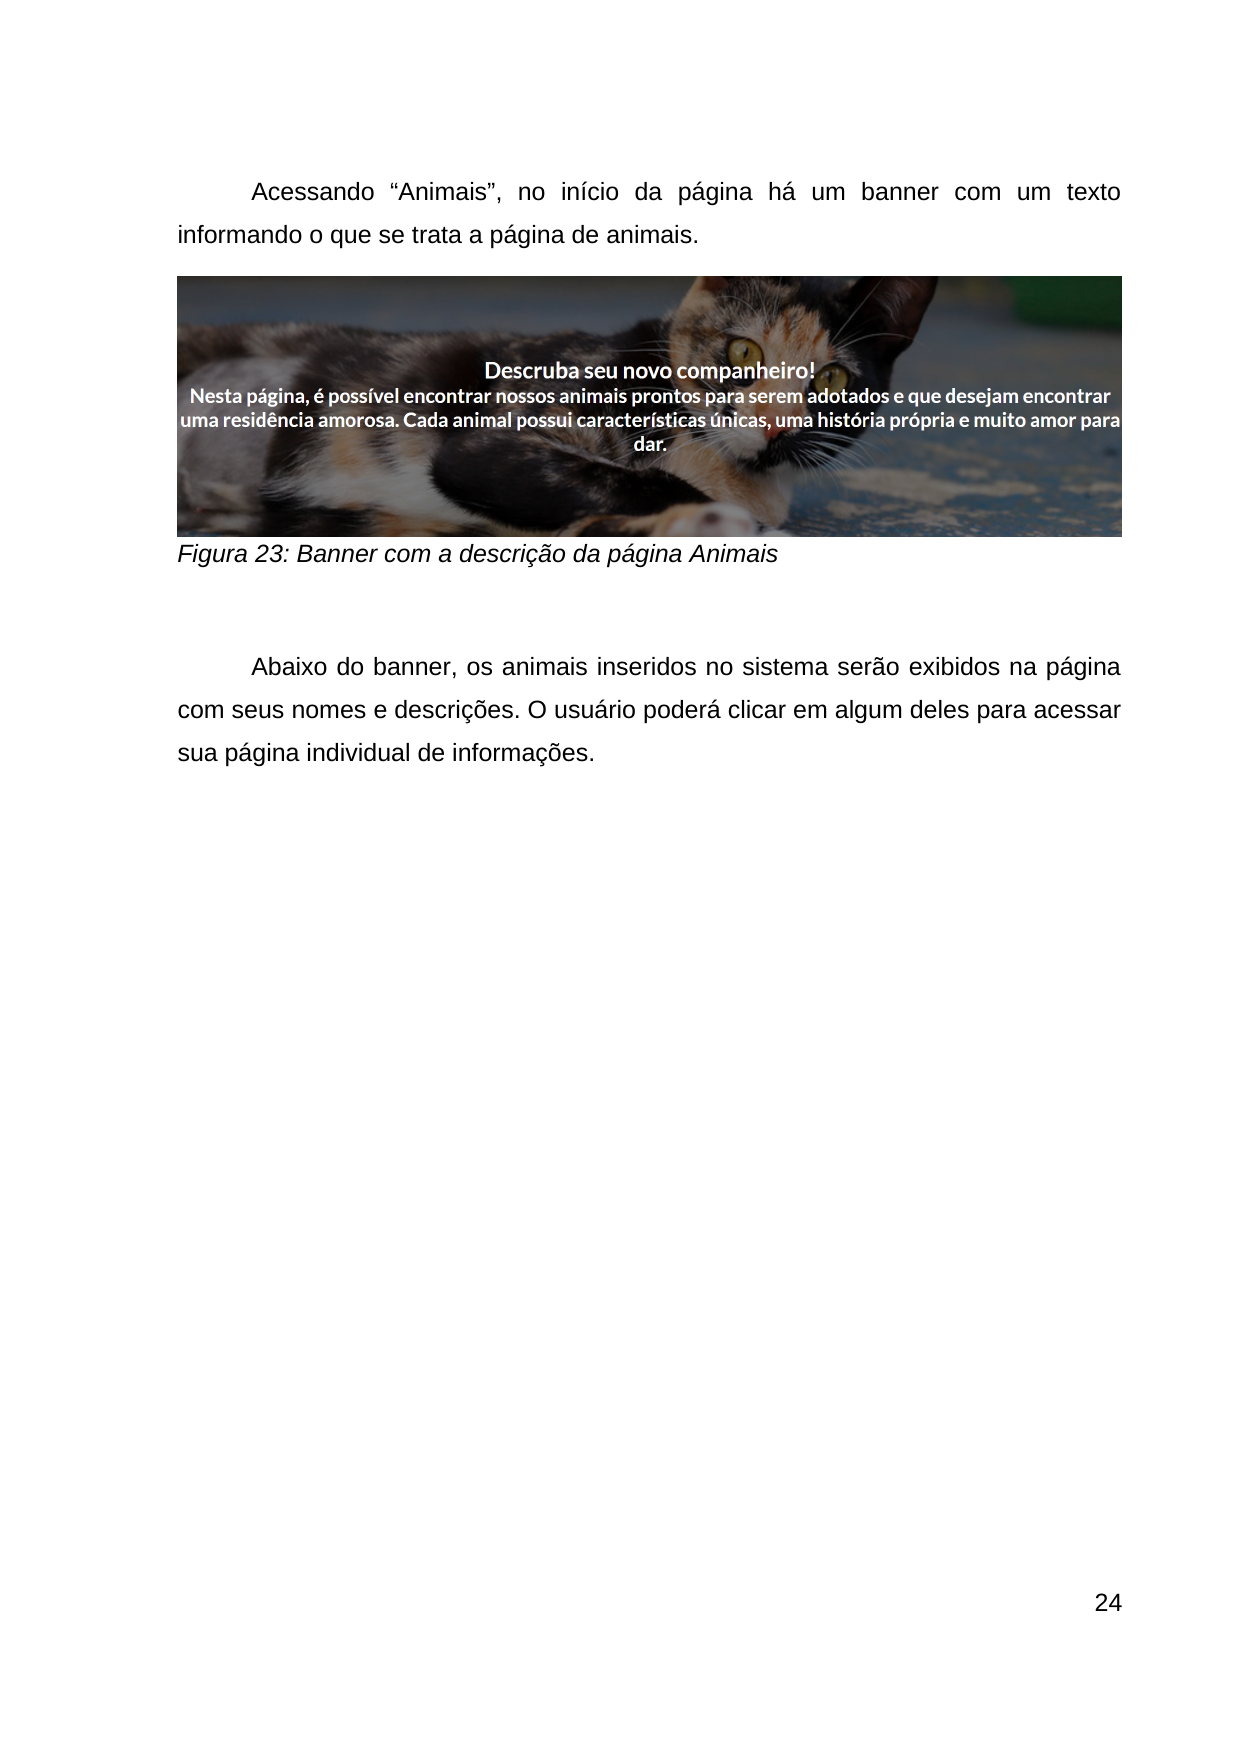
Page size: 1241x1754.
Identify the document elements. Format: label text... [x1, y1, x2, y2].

text Abaixo do banner, os animais inseridos no sistema serão exibidos na página com seus nomes e descrições. O usuário poderá clicar em algum deles para acessar sua página individual de informações. [177, 724, 1122, 767]
text Acessando “Animais”, no início da página há um banner com um texto informando o que se trata a página de animais. [177, 177, 1122, 249]
picture [177, 276, 1122, 537]
text Abaixo do banner, os animais inseridos no sistema serão exibidos na página com seus nomes e descrições. O usuário poderá clicar em algum deles para acessar sua página individual de informações. [177, 652, 1122, 695]
